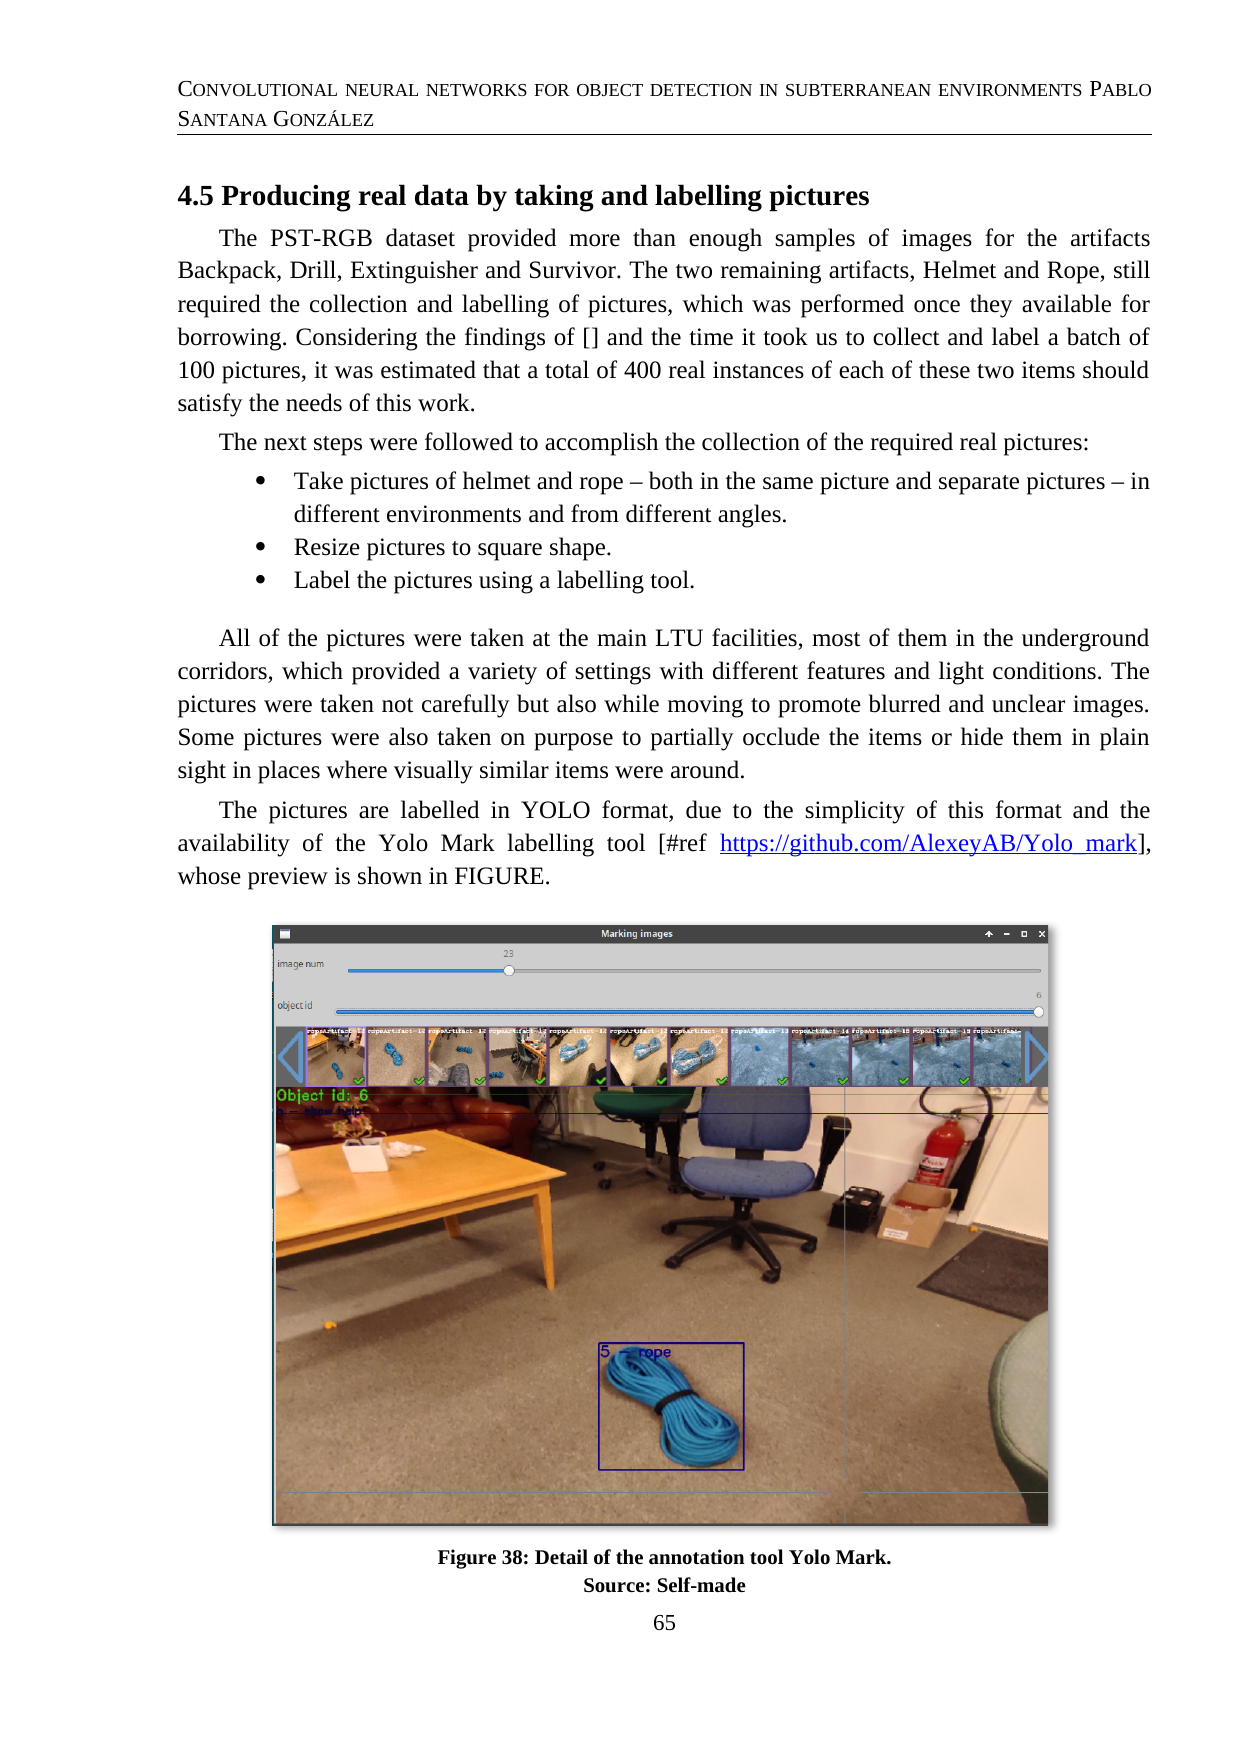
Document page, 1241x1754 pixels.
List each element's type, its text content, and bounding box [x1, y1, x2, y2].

text The PST-RGB dataset provided more than enough samples of images for the artifacts Backpack, Drill, Extinguisher and Survivor. The two remaining artifacts, Helmet and Rope, still required the collection and labelling of pictures, which was performed once they available for borrowing. Considering the findings of [] and the time it took us to collect and label a batch of 100 pictures, it was estimated that a total of 400 real instances of each of these two items should satisfy the needs of this work. [177, 223, 1152, 416]
list Resize pictures to square shape. [256, 532, 1152, 561]
text All of the pictures were taken at the main LTU facilities, most of them in the underground corridors, which provided a variety of settings with different features and light conditions. The pictures were taken not carefully but also while moving to promote blurred and unclear images. Some pictures were also taken on purpose to partially occlude the items or hide them in plain sight in places where visually similar items were around. [177, 623, 1152, 784]
list Take pictures of helmet and rope – both in the same picture and separate pictures – in different environments and from different angles. [256, 466, 1152, 528]
text The pictures are labelled in YOLO format, due to the simplicity of this format and the availability of the Yolo Mark labelling tool [#ref https://github.com/AlexeyAB/Yolo_mark], whose preview is shown in FIGURE. [177, 795, 1152, 889]
text Source: Self-made [177, 1573, 1152, 1597]
picture [272, 925, 1049, 1526]
subtitle Producing real data by taking and labelling pictures [177, 178, 1152, 211]
list Label the pictures using a labelling tool. [256, 565, 1152, 594]
text The next steps were followed to accomplish the collection of the required real pictures: [177, 427, 1152, 456]
